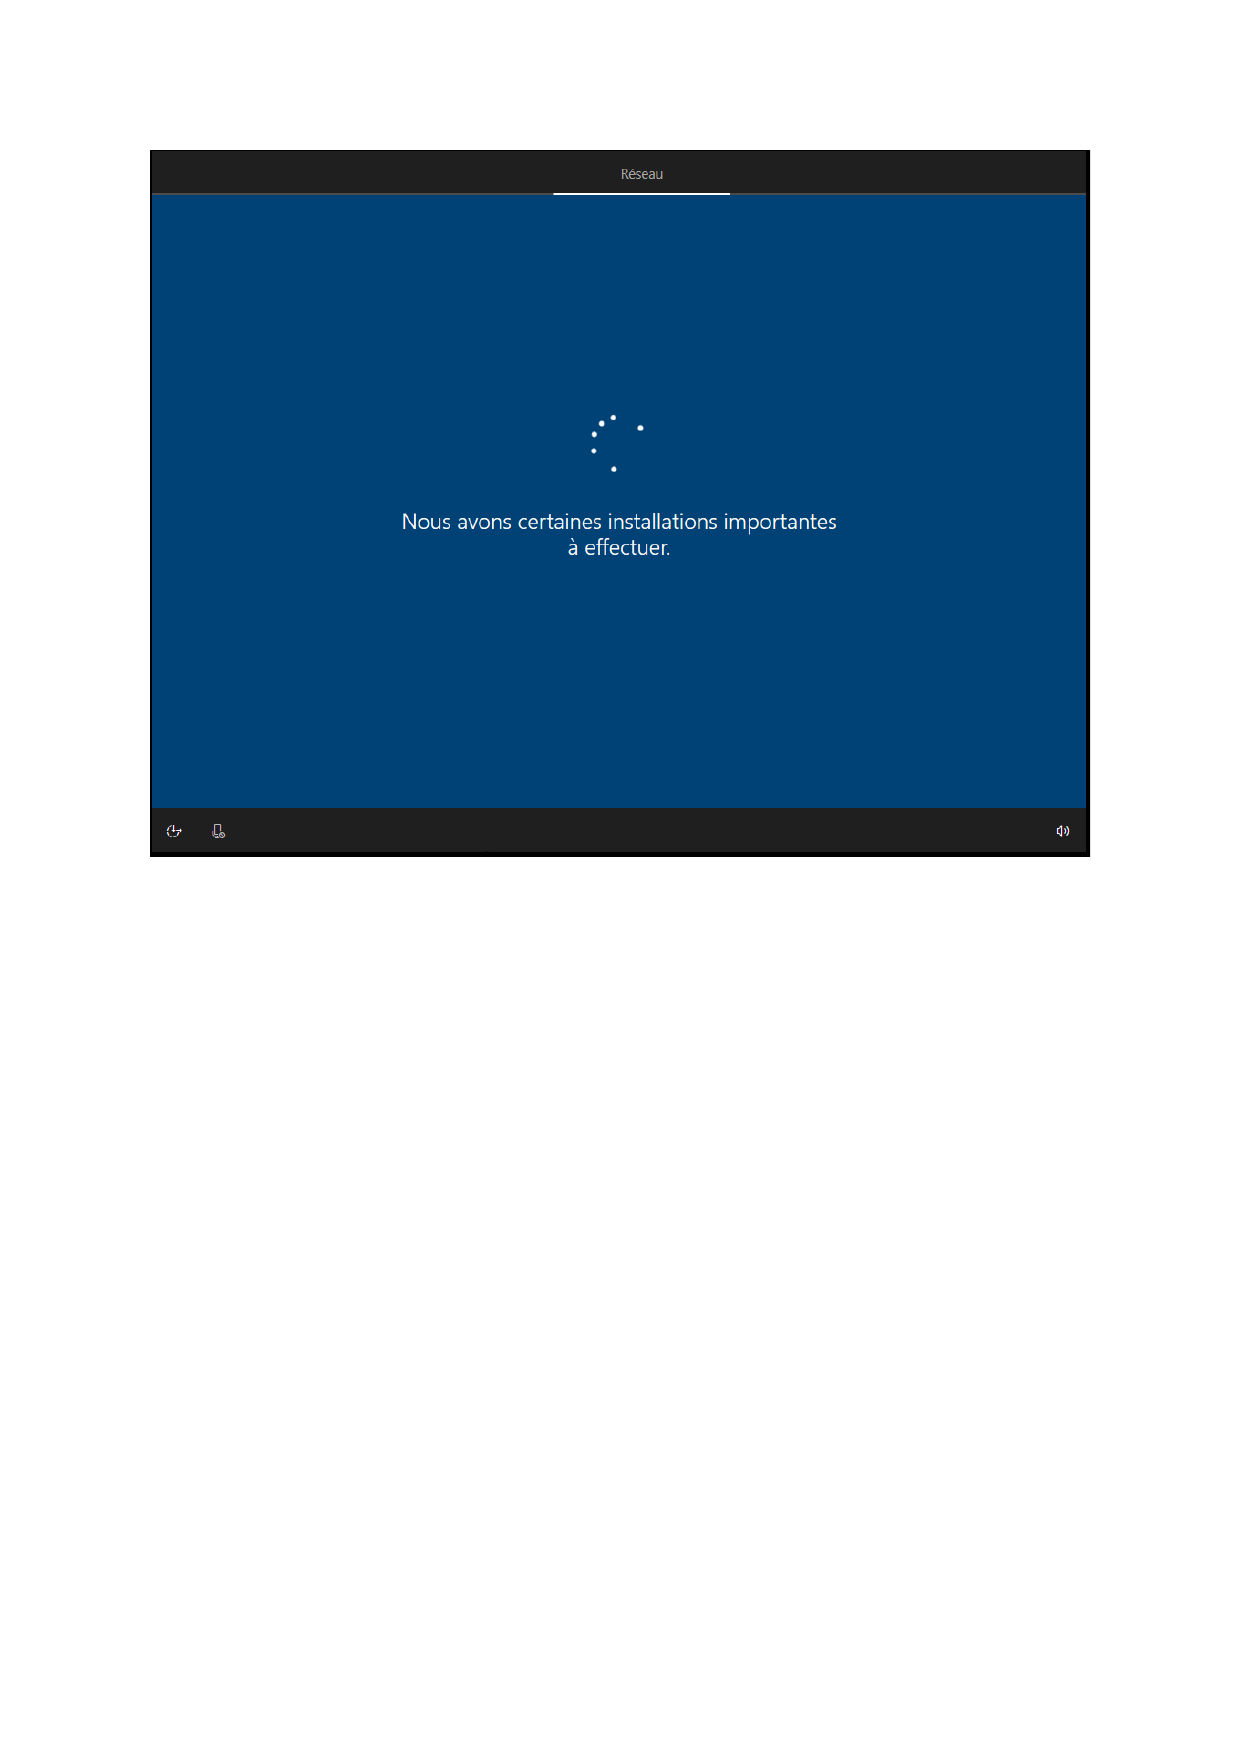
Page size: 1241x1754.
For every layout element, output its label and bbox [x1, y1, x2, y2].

picture [150, 150, 1091, 857]
